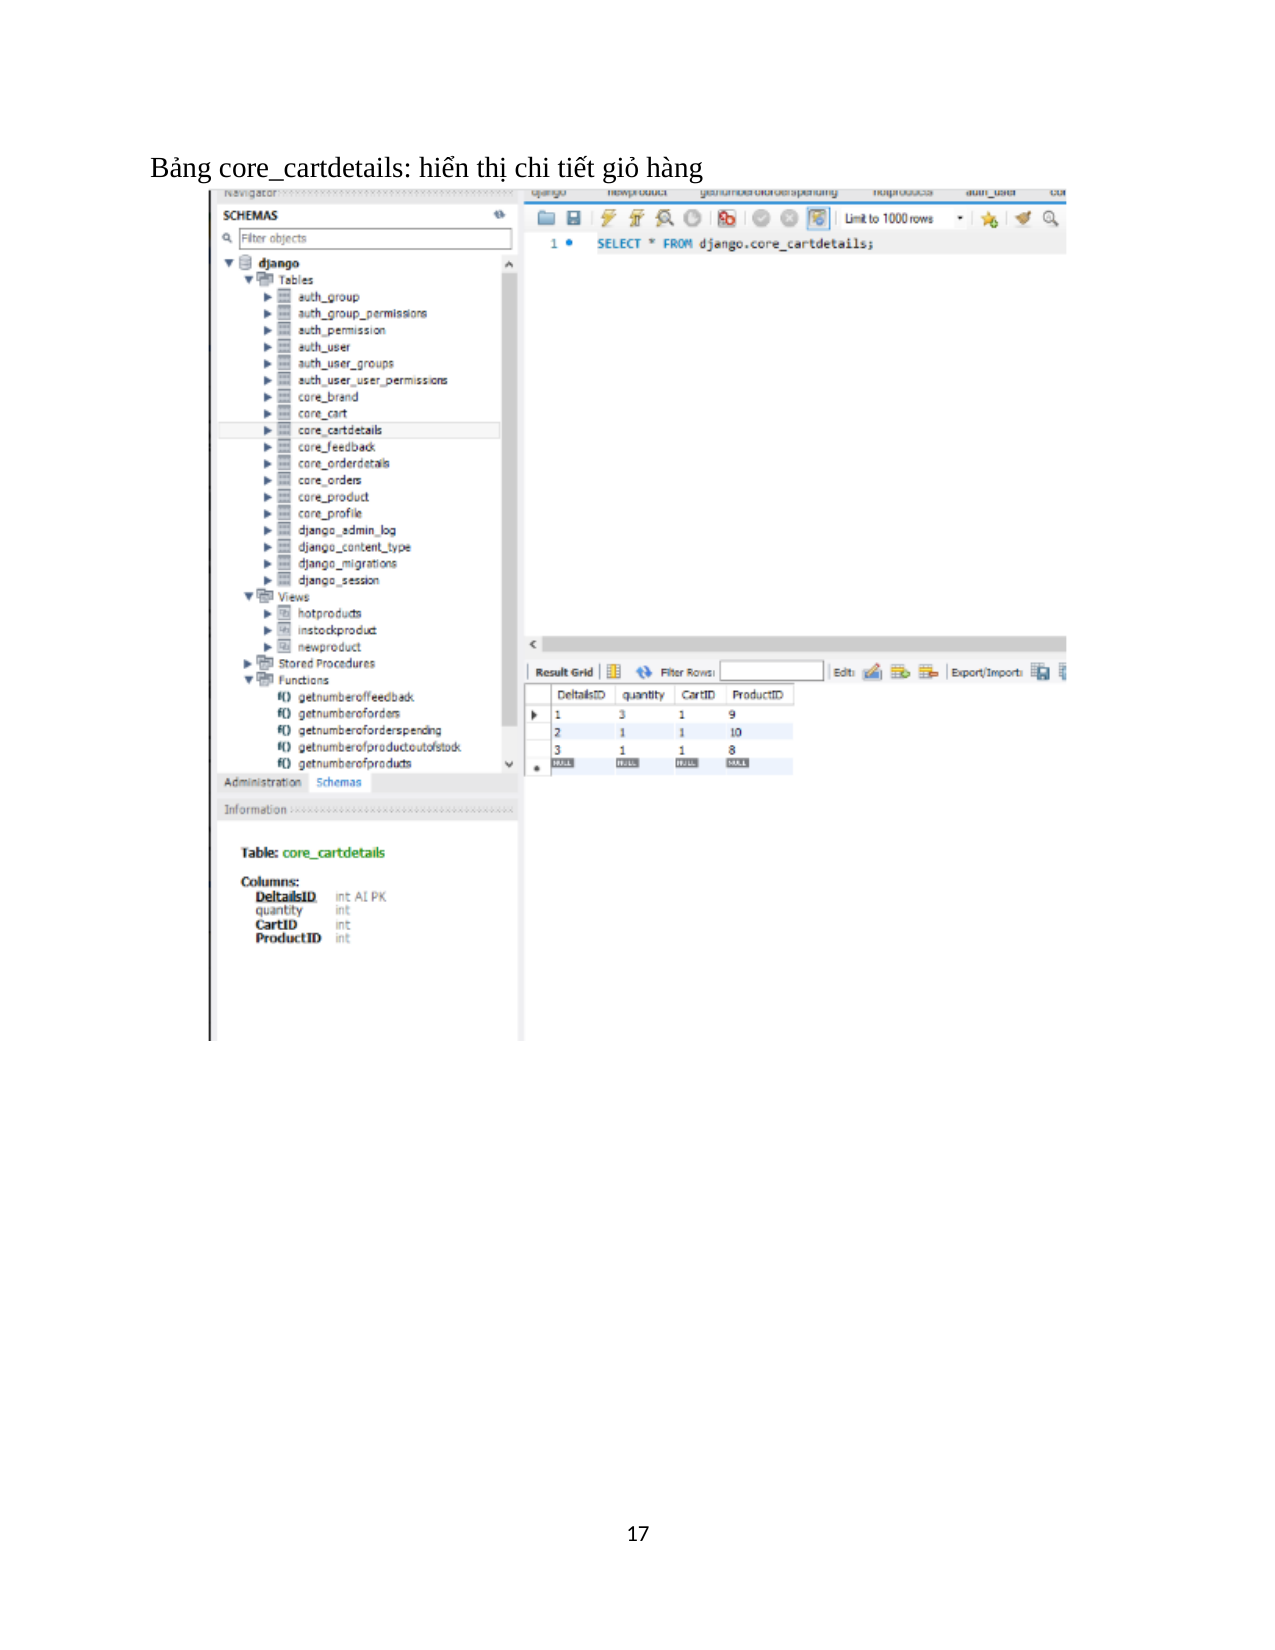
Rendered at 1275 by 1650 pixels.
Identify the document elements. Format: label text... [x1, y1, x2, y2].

list Bảng core_cartdetails: hiển thị chi tiết giỏ hàng [150, 150, 1125, 183]
picture [208, 186, 1067, 1041]
